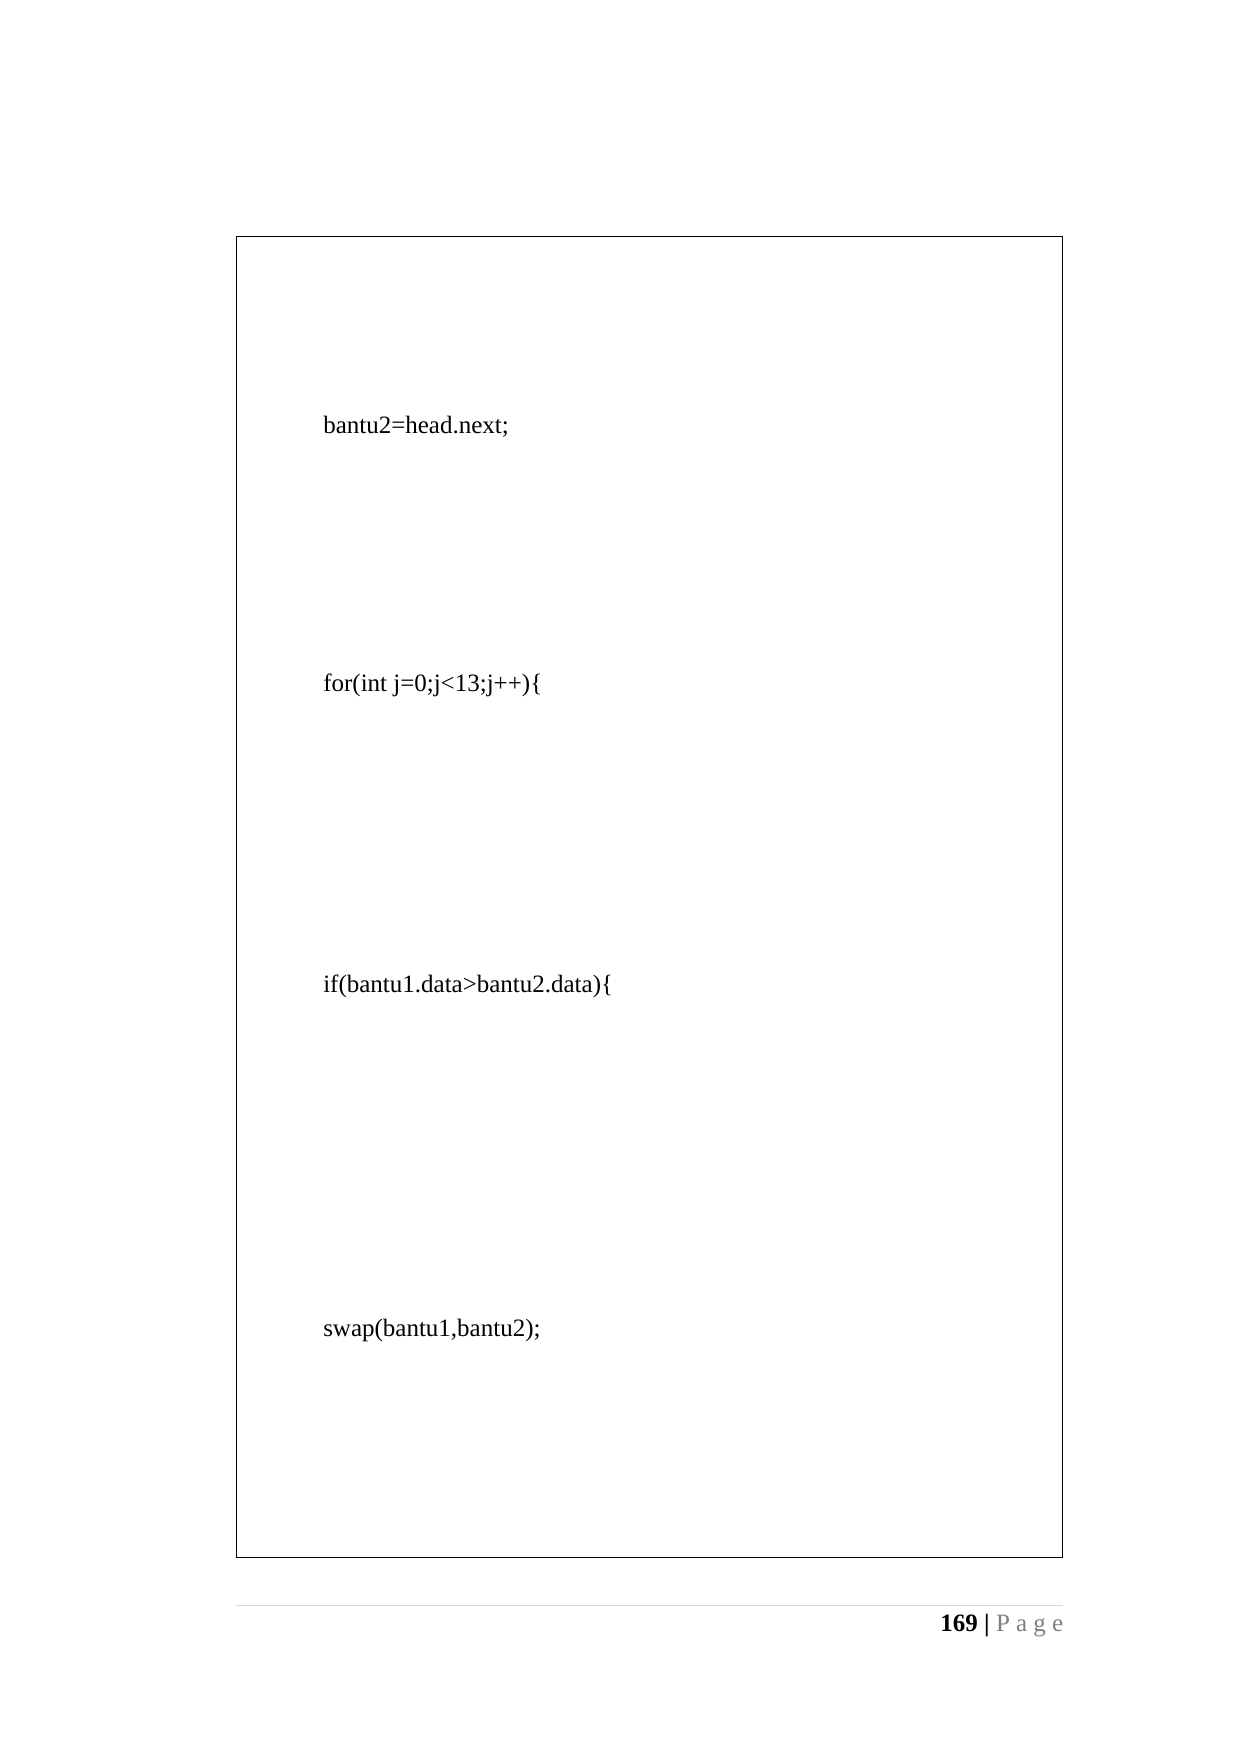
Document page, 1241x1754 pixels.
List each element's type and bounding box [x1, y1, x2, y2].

table_header [237, 237, 1062, 1557]
